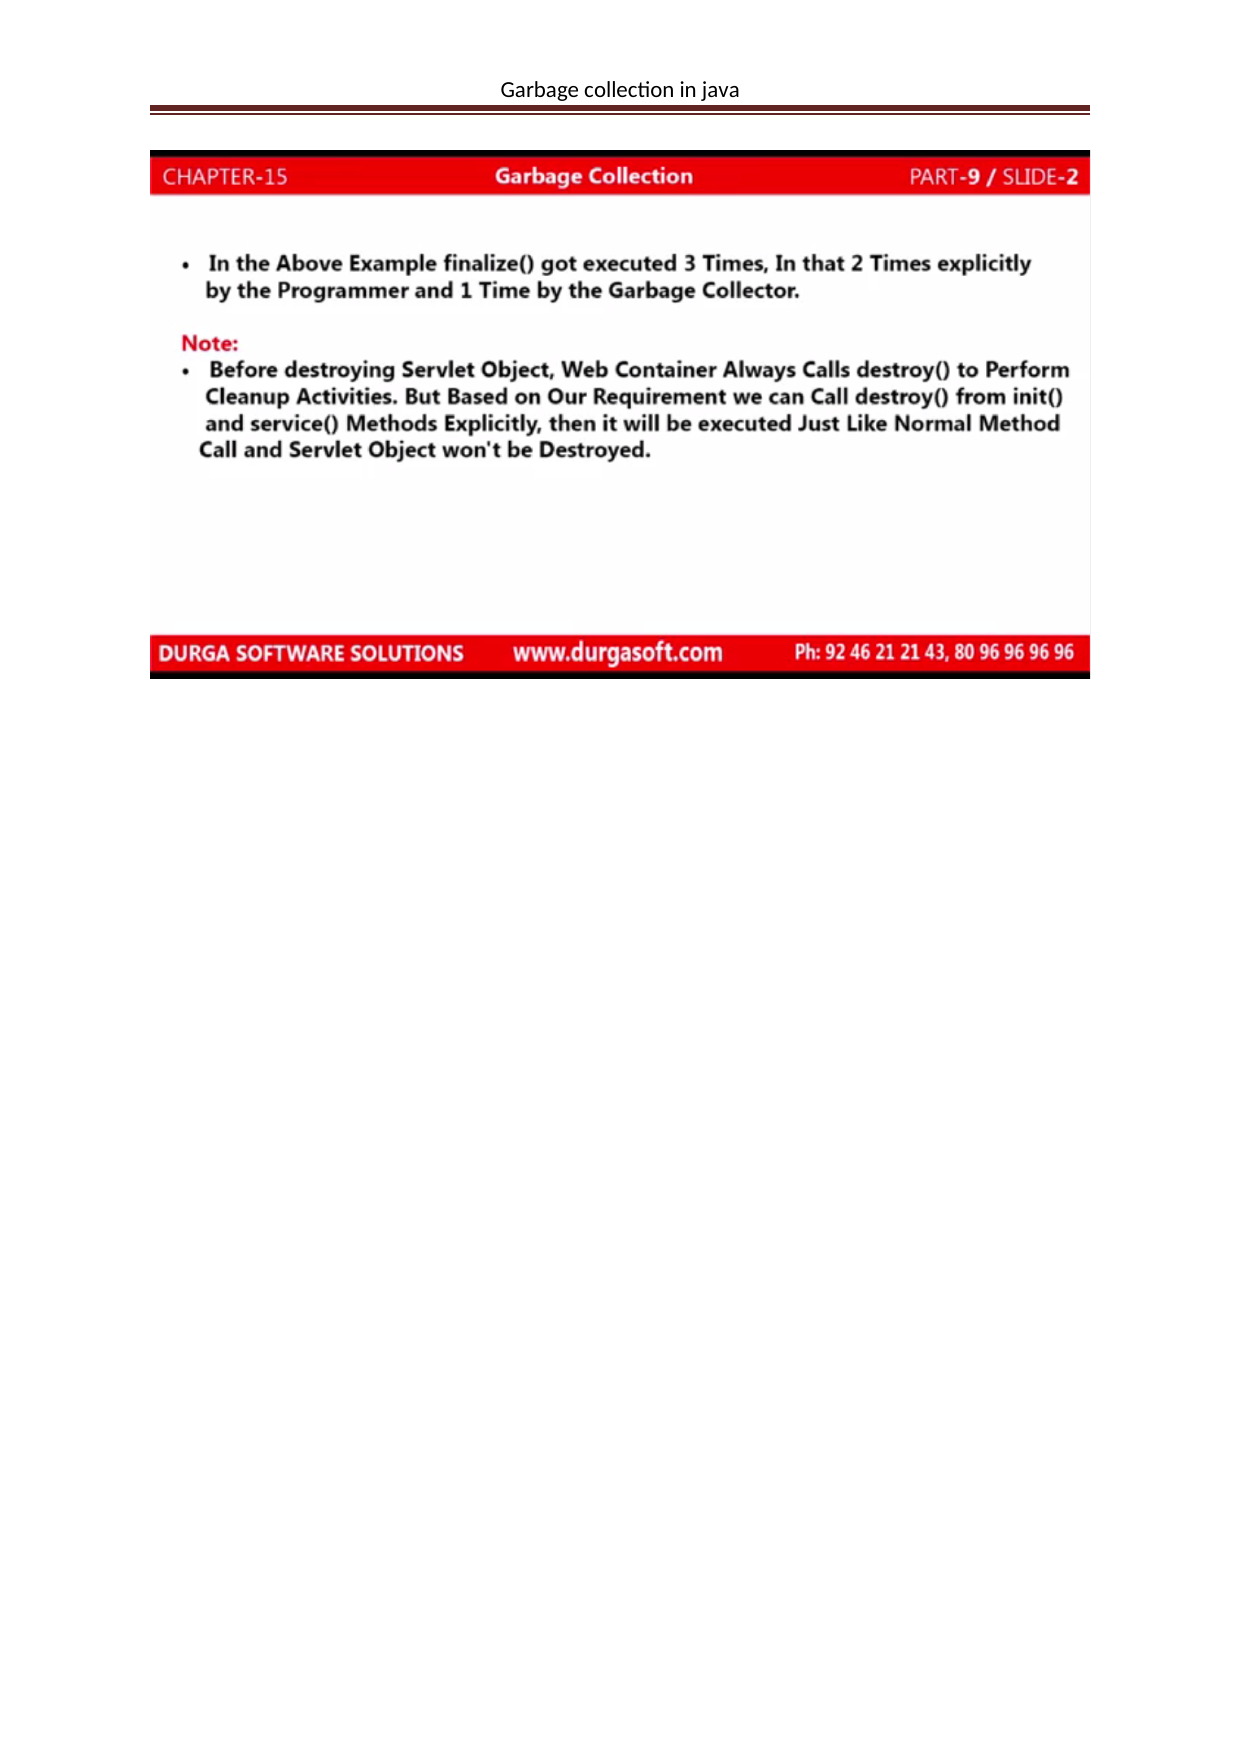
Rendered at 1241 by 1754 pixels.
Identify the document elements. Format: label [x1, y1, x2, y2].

picture [150, 150, 1091, 679]
